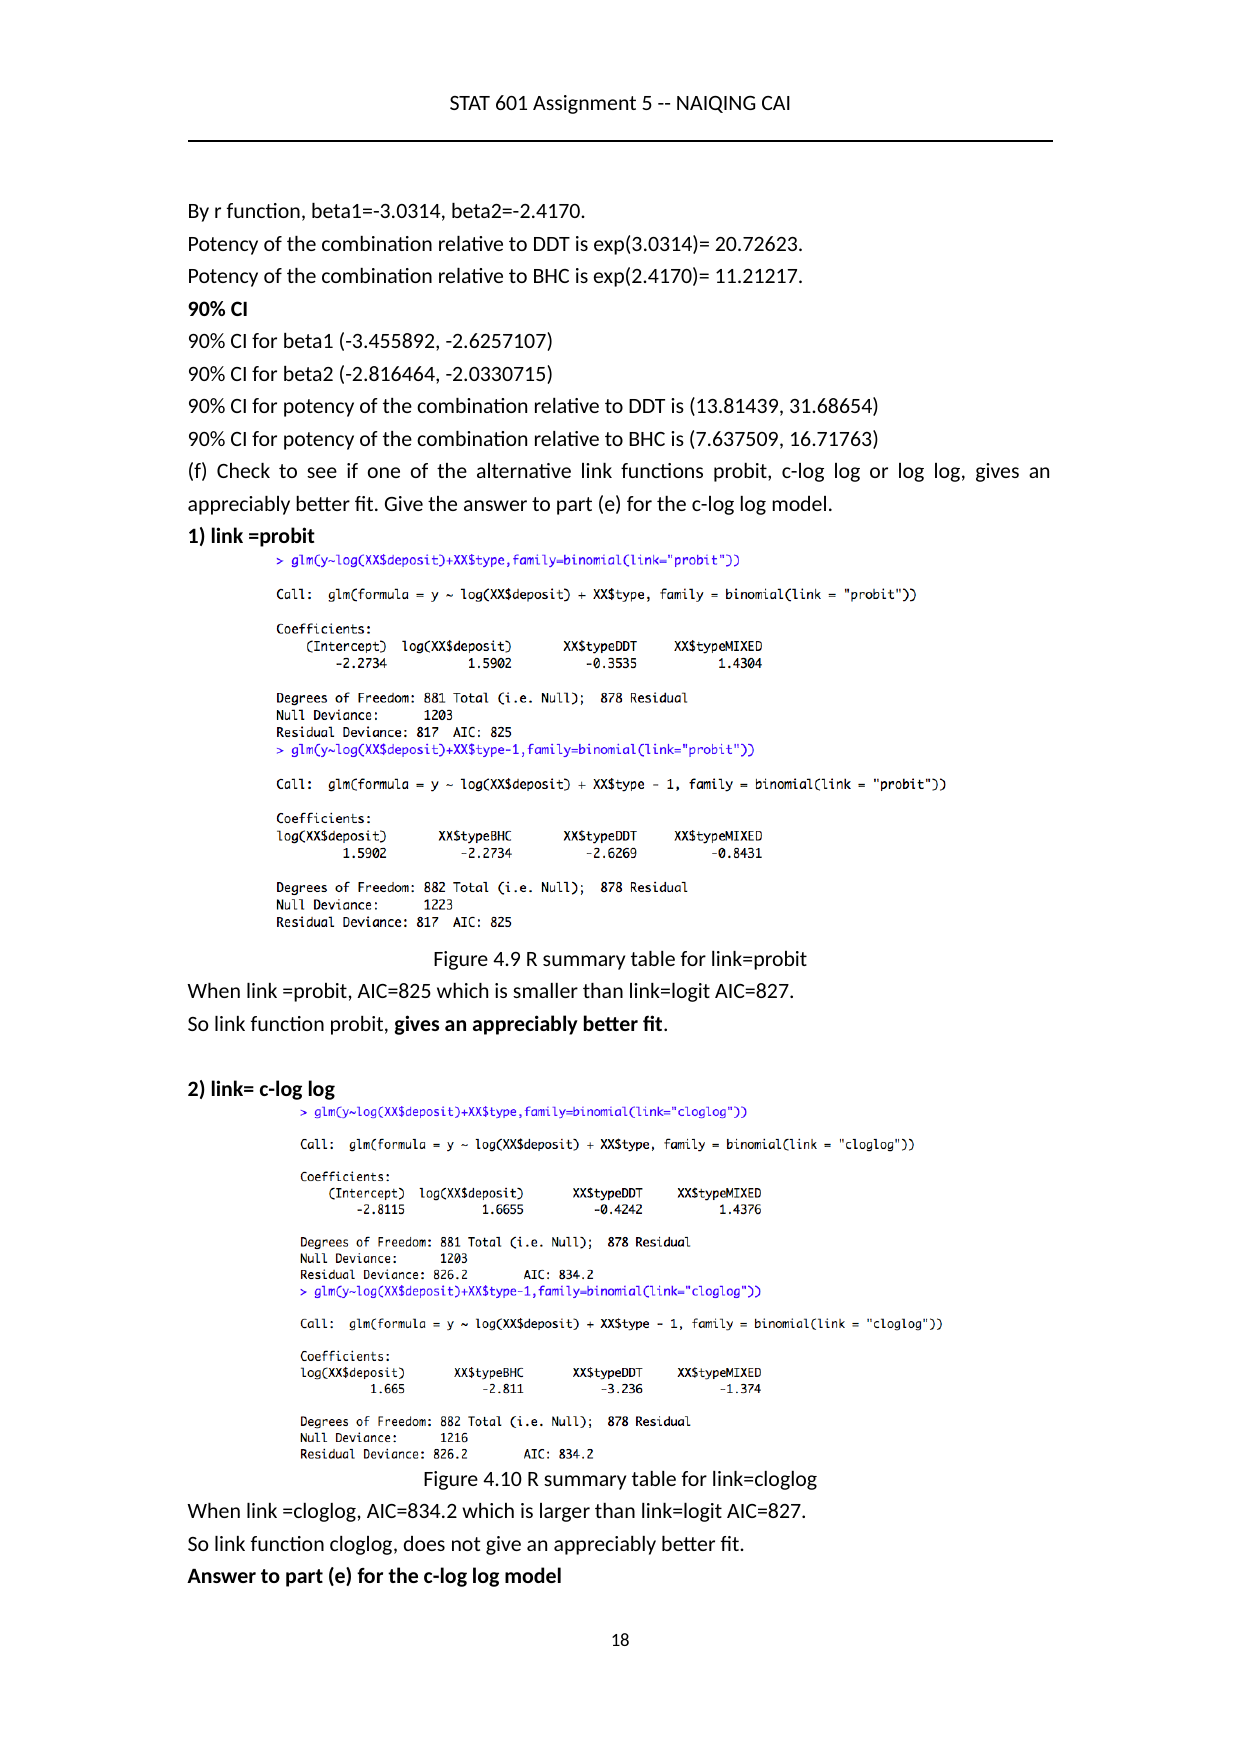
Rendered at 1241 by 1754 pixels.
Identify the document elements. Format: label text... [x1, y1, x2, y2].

text Potency of the combination relative to DDT is exp(3.0314)= 20.72623. [187, 227, 1053, 259]
text So link function cloglog, does not give an appreciably better fit. [187, 1527, 1053, 1559]
text Answer to part (e) for the c-log log model [187, 1559, 1053, 1592]
text When link =cloglog, AIC=834.2 which is larger than link=logit AIC=827. [187, 1494, 1053, 1527]
text Figure 4.9 R summary table for link=probit [187, 942, 1053, 974]
text Potency of the combination relative to BHC is exp(2.4170)= 11.21217. [187, 259, 1053, 292]
text By r function, beta1=-3.0314, beta2=-2.4170. [187, 194, 1053, 227]
text 1) link =probit [187, 519, 1053, 552]
text 90% CI for beta1 (-3.455892, -2.6257107) [187, 324, 1053, 357]
text 90% CI for potency of the combination relative to BHC is (7.637509, 16.71763) [187, 422, 1053, 454]
text 90% CI [187, 292, 1053, 324]
text (f) Check to see if one of the alternative link functions probit, c-log log or log log, gives an appreciably better fit. Give the answer to part (e) for the c-log log model. [187, 454, 1053, 519]
picture [272, 552, 968, 932]
text 90% CI for beta2 (-2.816464, -2.0330715) [187, 357, 1053, 389]
text 2) link= c-log log [187, 1072, 1053, 1104]
picture [296, 1104, 944, 1462]
text When link =probit, AIC=825 which is smaller than link=logit AIC=827. [187, 974, 1053, 1007]
text 90% CI for potency of the combination relative to DDT is (13.81439, 31.68654) [187, 389, 1053, 422]
text Figure 4.10 R summary table for link=cloglog [187, 1462, 1053, 1494]
text So link function probit, gives an appreciably better fit. [187, 1007, 1053, 1039]
